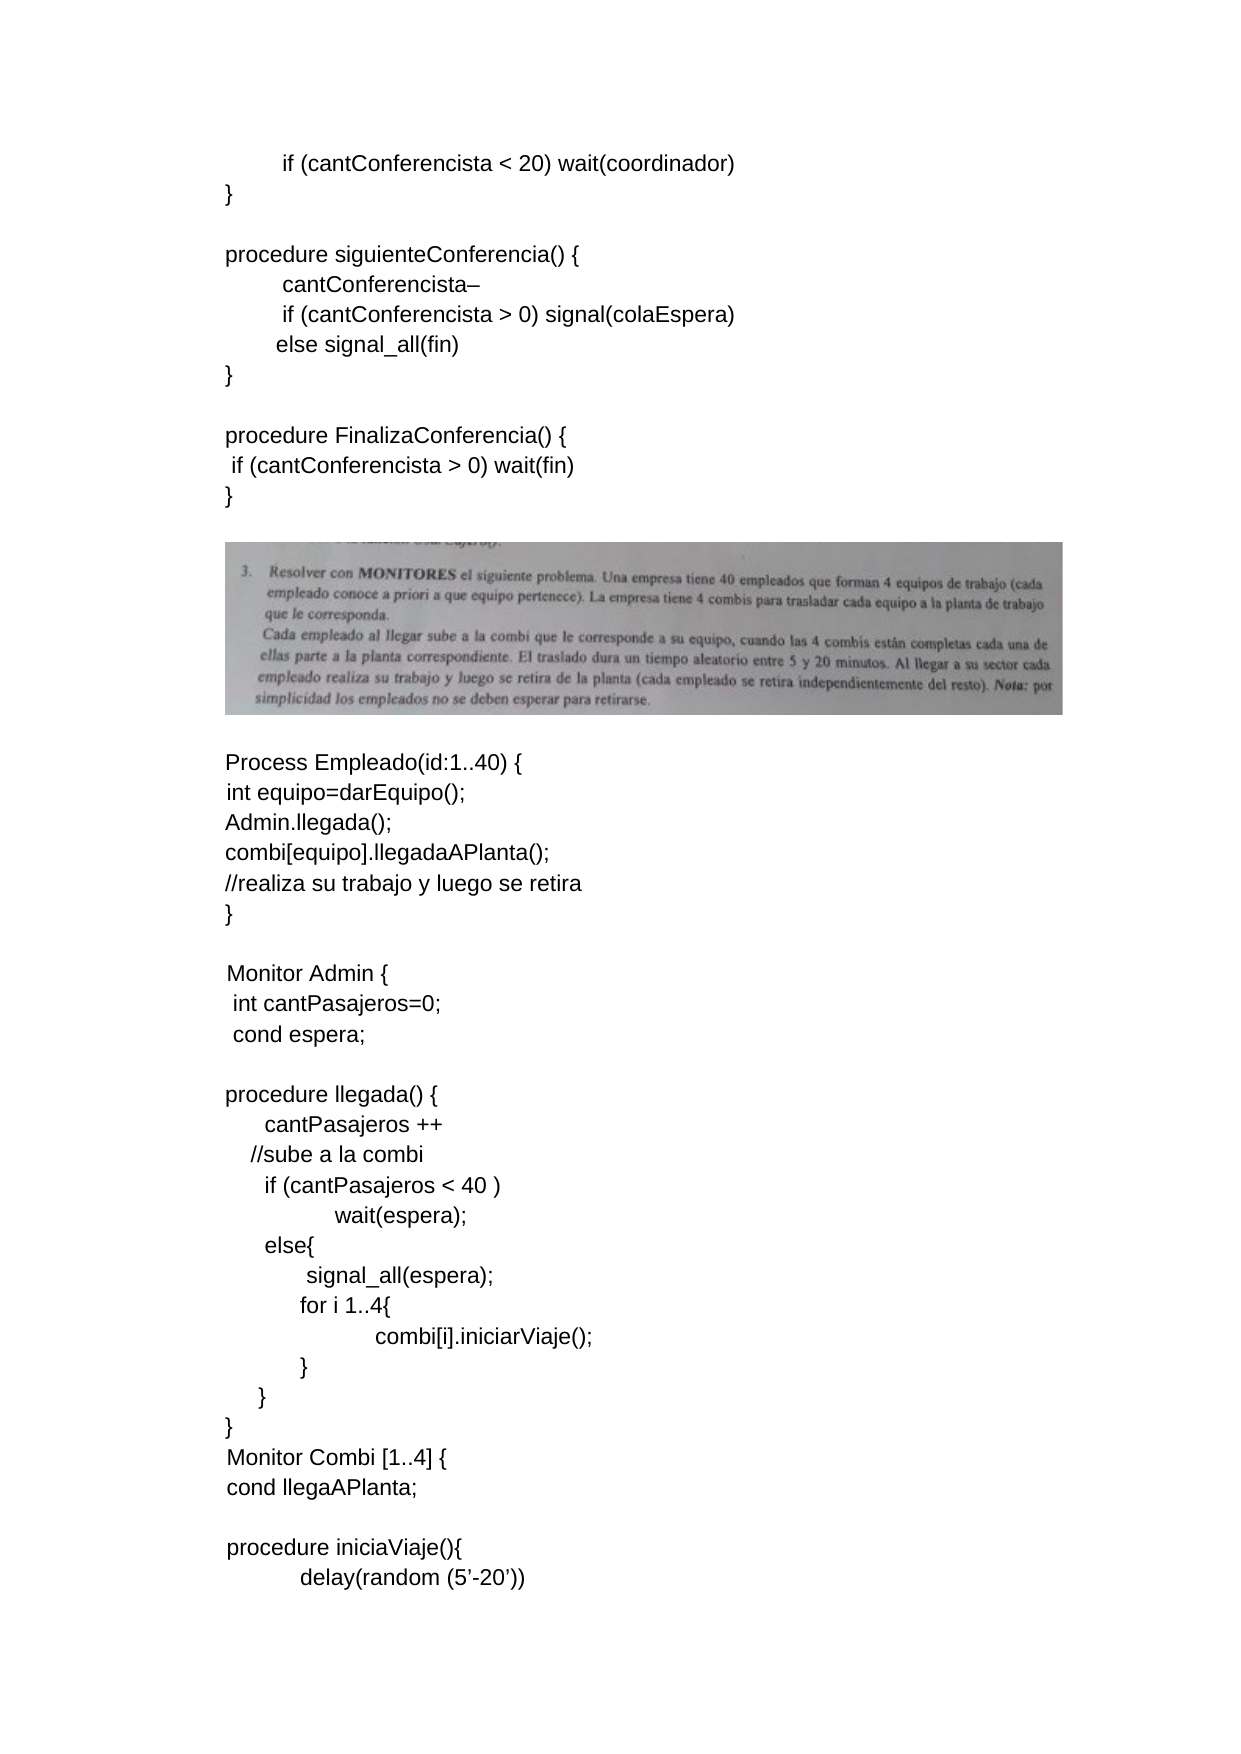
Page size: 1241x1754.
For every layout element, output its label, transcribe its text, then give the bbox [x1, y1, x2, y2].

text cond llegaAPlanta; [150, 1474, 1090, 1500]
text if (cantPasajeros < 40 ) [150, 1172, 1090, 1198]
text if (cantConferencista < 20) wait(coordinador) [225, 150, 1090, 176]
text Admin.llegada(); [150, 809, 1090, 835]
text procedure siguienteConferencia() { [225, 241, 1090, 267]
text combi[i].iniciarViaje(); [150, 1323, 1090, 1349]
text Process Empleado(id:1..40) { [225, 749, 1090, 775]
text cantPasajeros ++ [150, 1111, 1090, 1137]
text int cantPasajeros=0; [150, 990, 1090, 1017]
text procedure llegada() { [150, 1081, 1090, 1107]
text procedure FinalizaConferencia() { [225, 422, 1090, 448]
text if (cantConferencista > 0) wait(fin) [225, 452, 1090, 478]
text for i 1..4{ [150, 1292, 1090, 1319]
text cond espera; [150, 1021, 1090, 1047]
text } [225, 900, 1090, 926]
text cantConferencista– [225, 271, 1090, 297]
text //sube a la combi [225, 1141, 1090, 1168]
text } [150, 1383, 1090, 1409]
text if (cantConferencista > 0) signal(colaEspera) [225, 301, 1090, 327]
picture [225, 542, 1063, 715]
text } [225, 482, 1090, 509]
text } [225, 361, 1090, 388]
text else signal_all(fin) [225, 331, 1090, 358]
text int equipo=darEquipo(); [150, 779, 1090, 805]
text procedure iniciaViaje(){ [150, 1534, 1090, 1560]
text } [150, 1353, 1090, 1379]
text else{ [150, 1232, 1090, 1258]
text } [150, 1413, 1090, 1439]
text Monitor Admin { [150, 960, 1090, 986]
text wait(espera); [150, 1202, 1090, 1228]
text //realiza su trabajo y luego se retira [150, 869, 1090, 896]
text } [225, 180, 1090, 207]
text delay(random (5’-20’)) [150, 1564, 1090, 1591]
text combi[equipo].llegadaAPlanta(); [150, 839, 1090, 866]
text Monitor Combi [1..4] { [150, 1443, 1090, 1470]
text signal_all(espera); [225, 1262, 1090, 1288]
